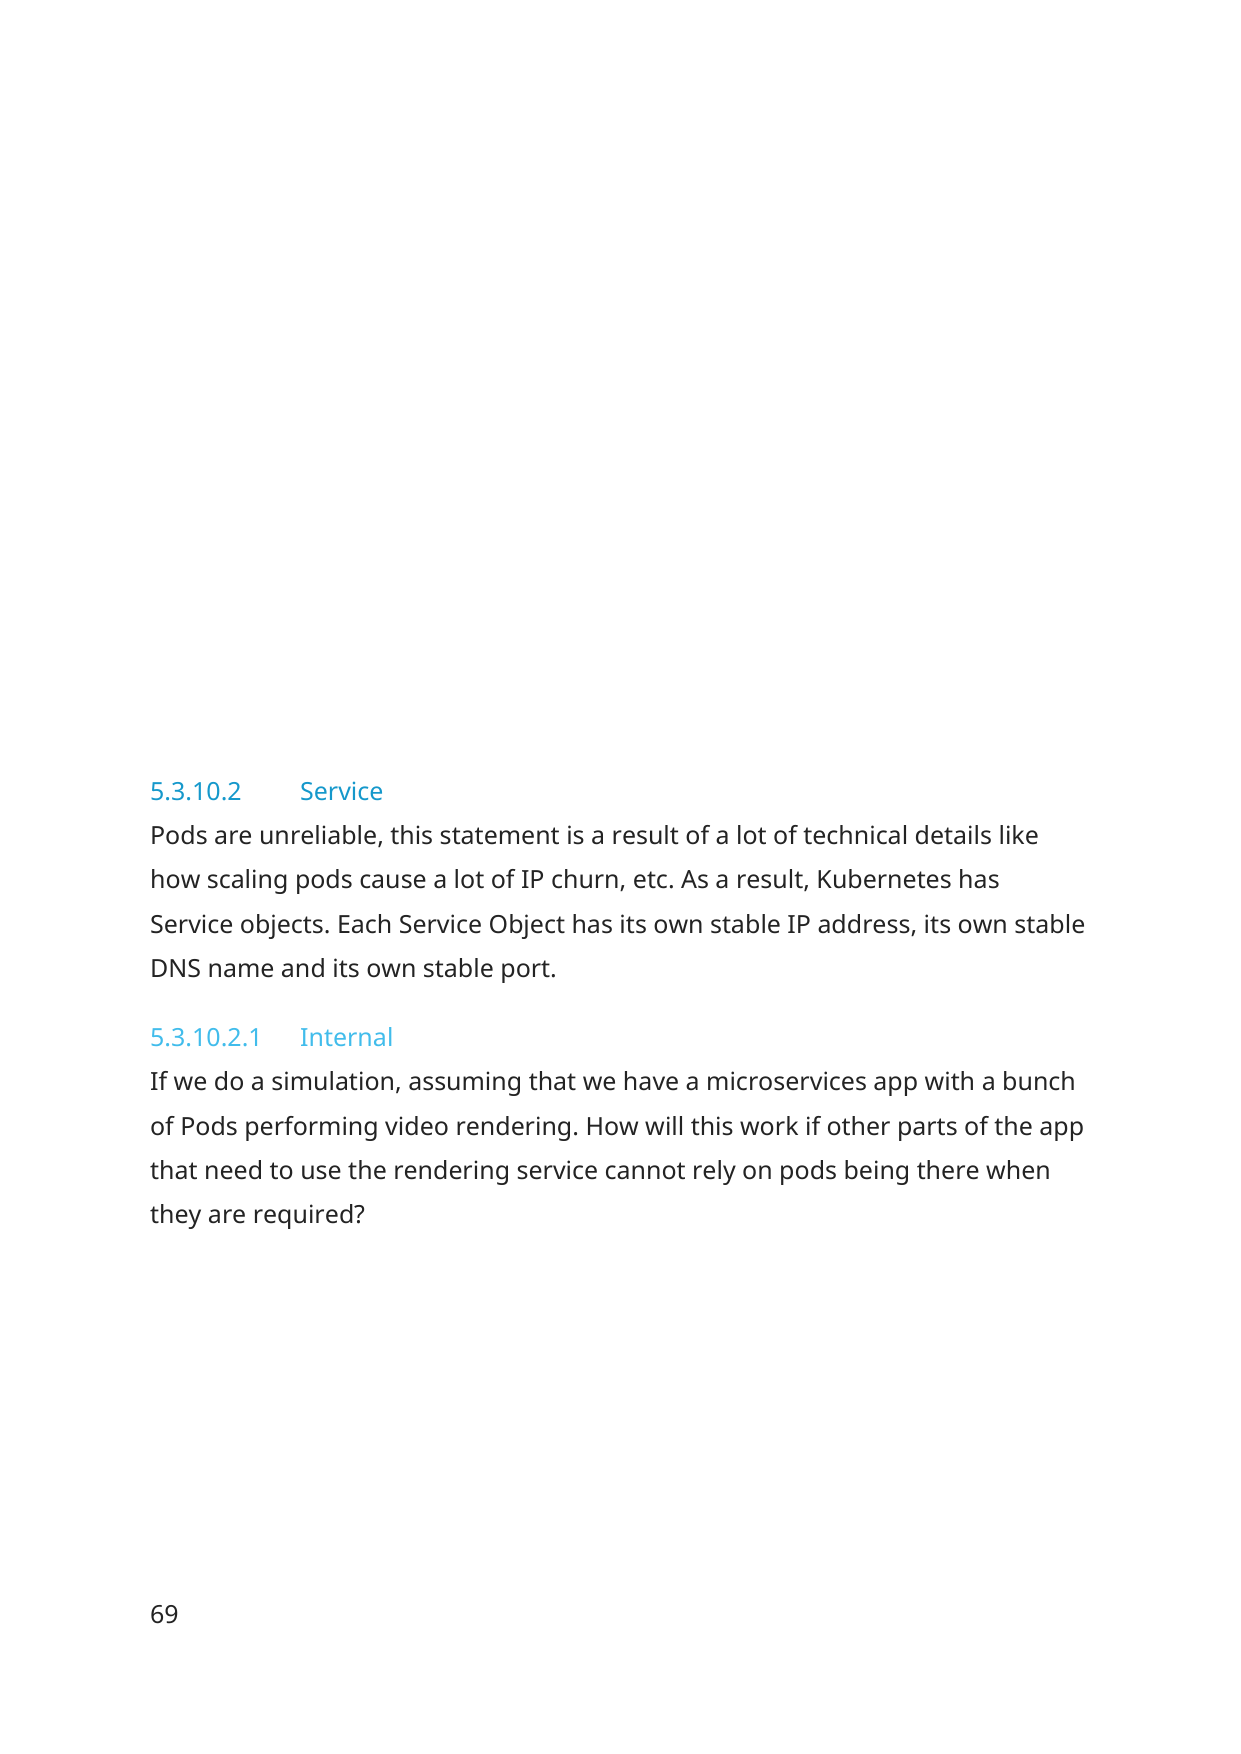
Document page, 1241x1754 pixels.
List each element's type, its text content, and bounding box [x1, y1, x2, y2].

text Pods are unreliable, this statement is a result of a lot of technical details like how scaling pods cause a lot of IP churn, etc. As a result, Kubernetes has Service objects. Each Service Object has its own stable IP address, its own stable DNS name and its own stable port. [150, 818, 1090, 984]
subtitle Service [150, 773, 1090, 807]
subtitle Internal [150, 1020, 1090, 1054]
text If we do a simulation, assuming that we have a microservices app with a bunch of Pods performing video rendering. How will this work if other parts of the app that need to use the rendering service cannot rely on pods being there when they are required? [150, 1064, 1090, 1231]
